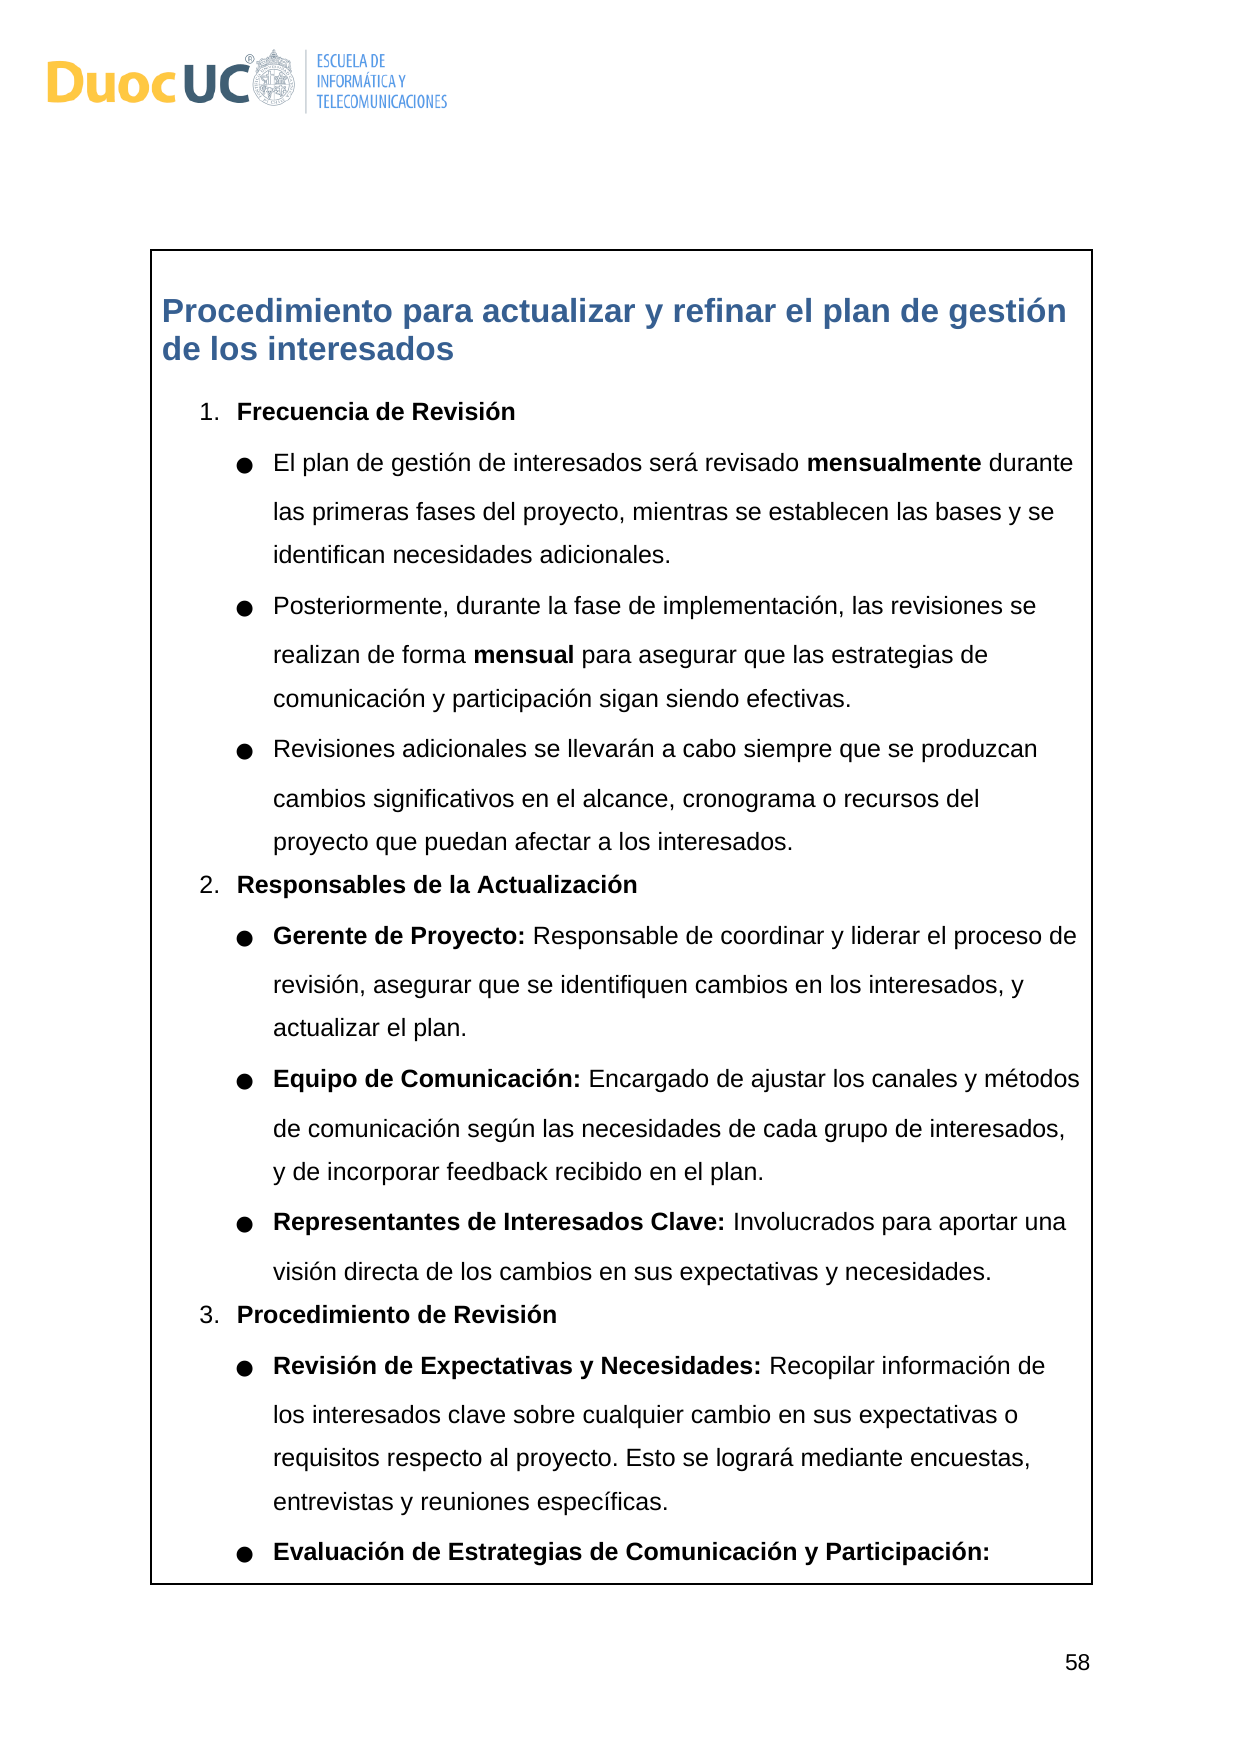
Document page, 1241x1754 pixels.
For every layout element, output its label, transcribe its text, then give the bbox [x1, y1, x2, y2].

picture [28, 11, 460, 150]
